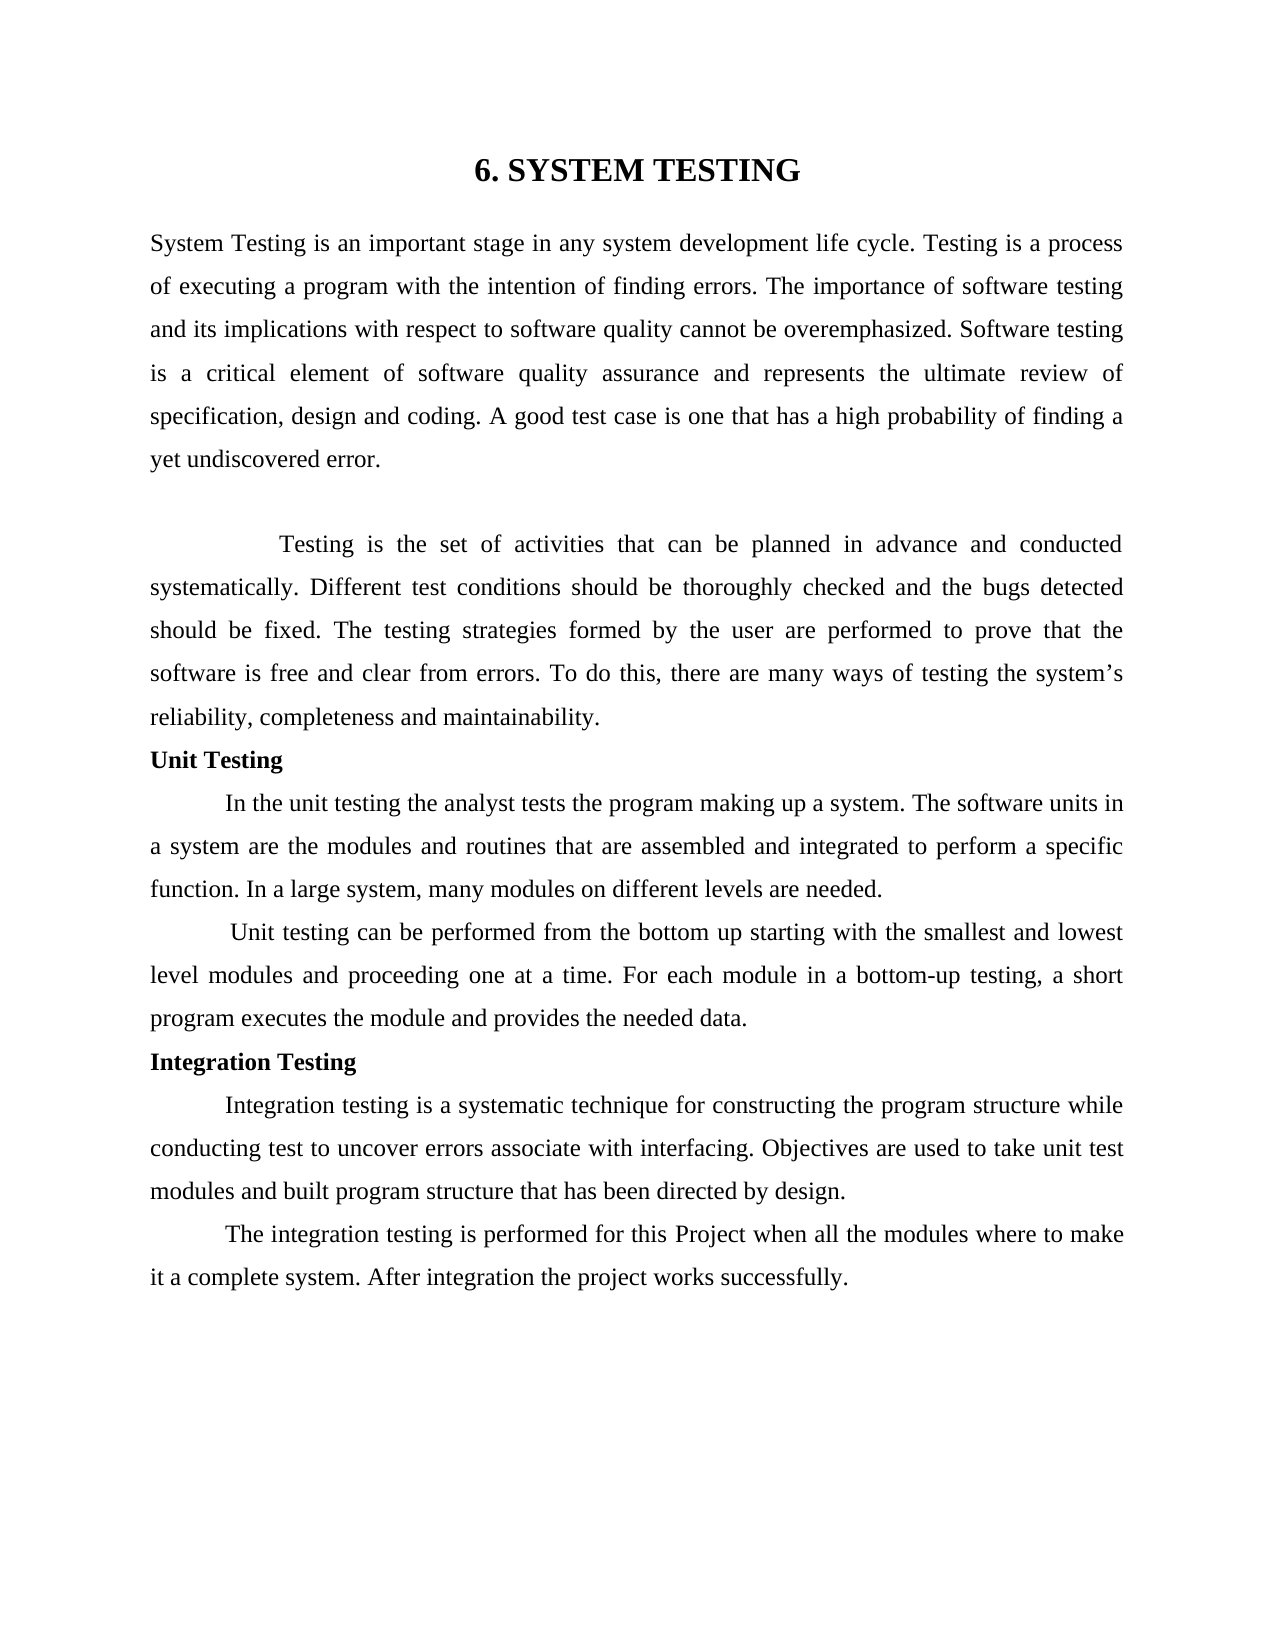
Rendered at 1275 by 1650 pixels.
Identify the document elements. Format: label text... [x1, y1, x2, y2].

text The integration testing is performed for this Project when all the modules where to make it a complete system. After integration the project works successfully. [150, 1219, 1125, 1291]
text 6. SYSTEM TESTING [150, 150, 1125, 188]
text Unit Testing [150, 745, 1125, 773]
text Unit testing can be performed from the bottom up starting with the smallest and lowest level modules and proceeding one at a time. For each module in a bottom-up testing, a short program executes the module and provides the needed data. [150, 917, 1125, 1032]
text Testing is the set of activities that can be planned in advance and conducted systematically. Different test conditions should be thoroughly checked and the bugs detected should be fixed. The testing strategies formed by the user are performed to prove that the software is free and clear from errors. To do this, there are many ways of testing the system’s reliability, completeness and maintainability. [150, 529, 1125, 730]
text Integration Testing [150, 1047, 1125, 1075]
text In the unit testing the analyst tests the program making up a system. The software units in a system are the modules and routines that are assembled and integrated to perform a specific function. In a large system, many modules on different levels are needed. [150, 788, 1125, 903]
text Integration testing is a systematic technique for constructing the program structure while conducting test to uncover errors associate with interfacing. Objectives are used to take unit test modules and built program structure that has been directed by design. [150, 1090, 1125, 1205]
text System Testing is an important stage in any system development life cycle. Testing is a process of executing a program with the intention of finding errors. The importance of software testing and its implications with respect to software quality cannot be overemphasized. Software testing is a critical element of software quality assurance and represents the ultimate review of specification, design and coding. A good test case is one that has a high probability of finding a yet undiscovered error. [150, 228, 1125, 473]
